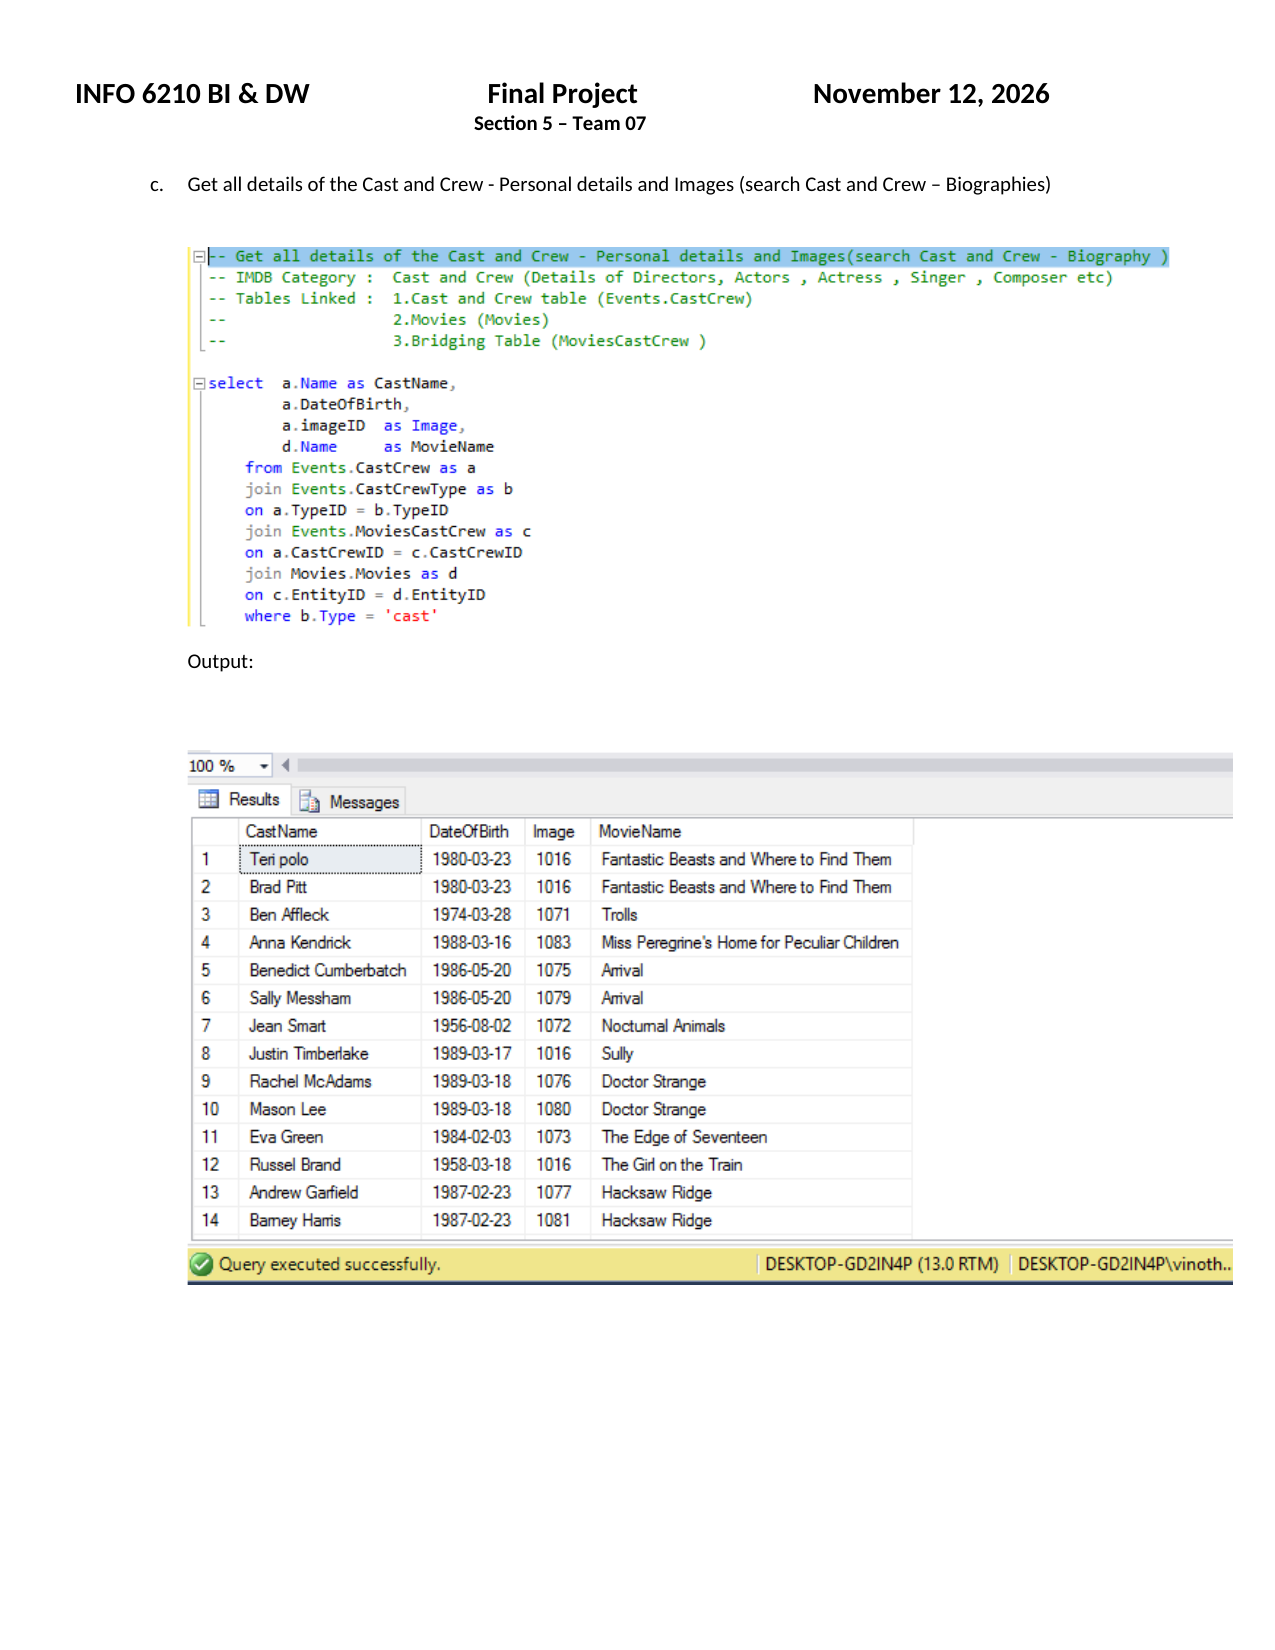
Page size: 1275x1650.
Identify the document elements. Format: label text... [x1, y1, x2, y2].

list Get all details of the Cast and Crew - Personal details and Images (search Cast and Crew – Biographies) [150, 172, 1200, 197]
picture [187, 247, 1175, 649]
text Output: [187, 649, 1200, 674]
picture [187, 750, 1233, 1285]
